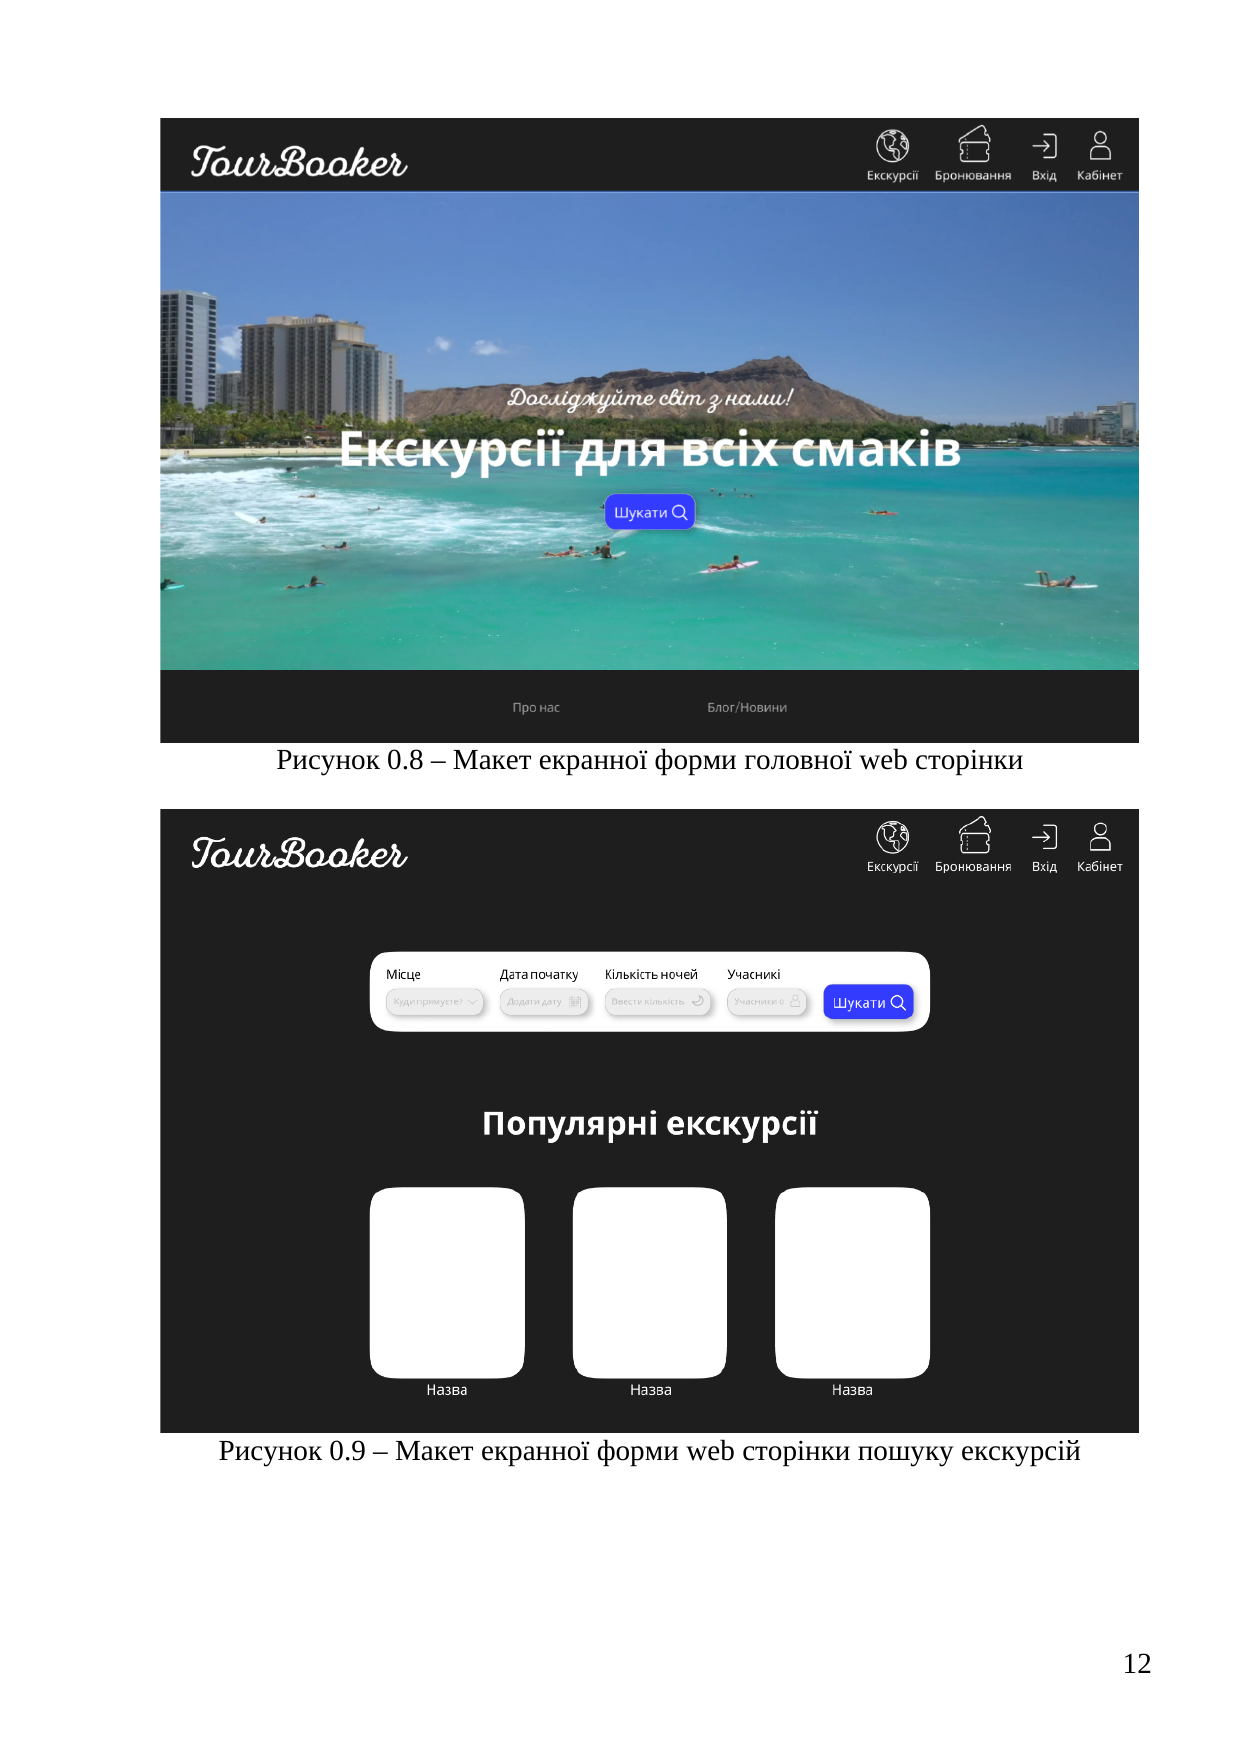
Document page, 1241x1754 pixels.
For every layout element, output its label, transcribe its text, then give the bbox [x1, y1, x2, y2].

picture [160, 118, 1139, 743]
picture [160, 809, 1139, 1433]
text Рисунок 0.8 – Макет екранної форми головної web сторінки [148, 742, 1152, 776]
text Рисунок 0.9 – Макет екранної форми web сторінки пошуку екскурсій [148, 1433, 1152, 1466]
